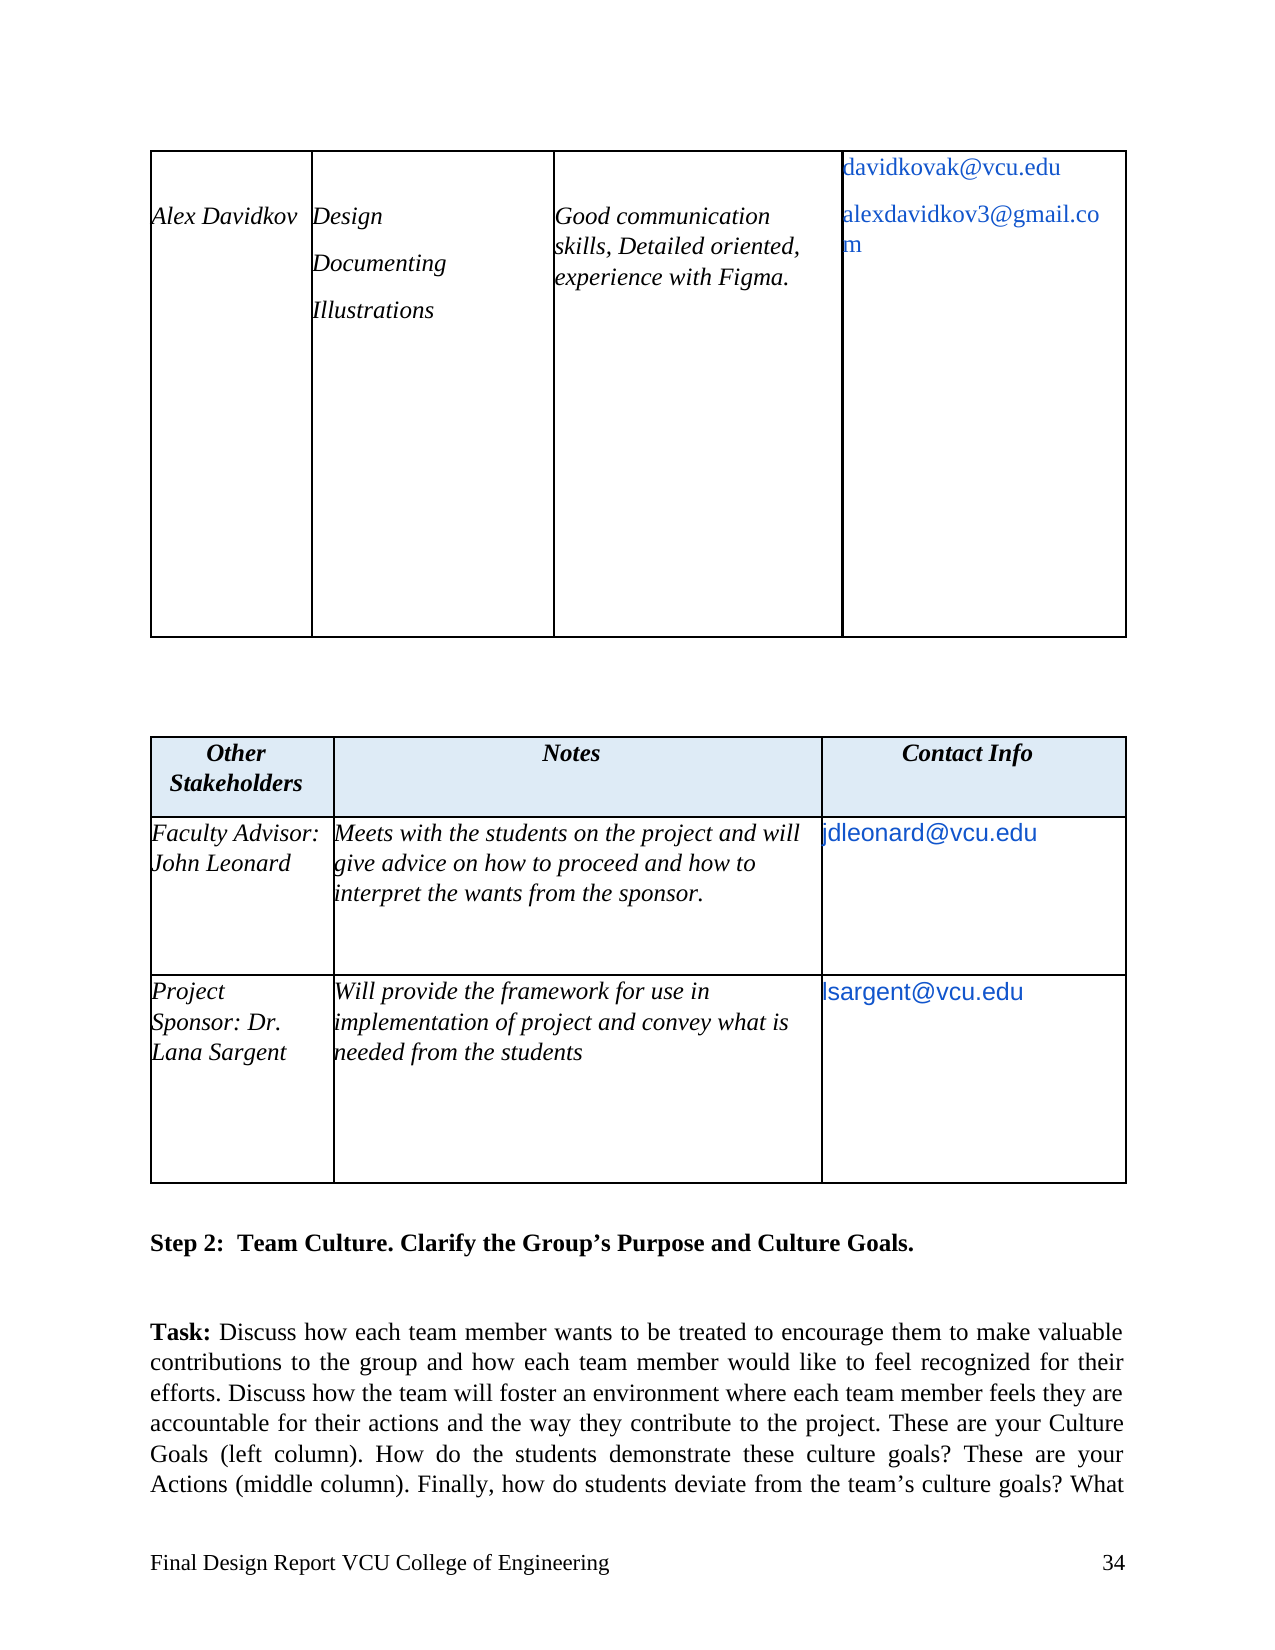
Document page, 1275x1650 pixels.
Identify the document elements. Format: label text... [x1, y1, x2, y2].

table_header Other Stakeholders [152, 738, 333, 816]
table_cell Alex Davidkov [152, 152, 311, 636]
table_cell Meets with the students on the project and will give advice on how to proceed and how to interpret the wants from the sponsor. [335, 818, 821, 974]
table_cell Will provide the framework for use in implementation of project and convey what is needed from the students [335, 976, 821, 1182]
table_cell davidkovak@vcu.edu alexdavidkov3@gmail.com [844, 152, 1125, 636]
table_cell Design Documenting Illustrations [313, 152, 553, 636]
table_header Contact Info [823, 738, 1125, 816]
table_cell Project Sponsor: Dr. Lana Sargent [152, 976, 333, 1182]
table_cell lsargent@vcu.edu [823, 976, 1125, 1182]
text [150, 1317, 1125, 1498]
table_cell Good communication skills, Detailed oriented, experience with Figma. [555, 152, 841, 636]
table_cell jdleonard@vcu.edu [823, 818, 1125, 974]
subtitle Step 2: Team Culture. Clarify the Group’s Purpose and Culture Goals. [150, 1234, 1125, 1256]
table_cell Faculty Advisor: John Leonard [152, 818, 333, 974]
table_header Notes [335, 738, 821, 816]
